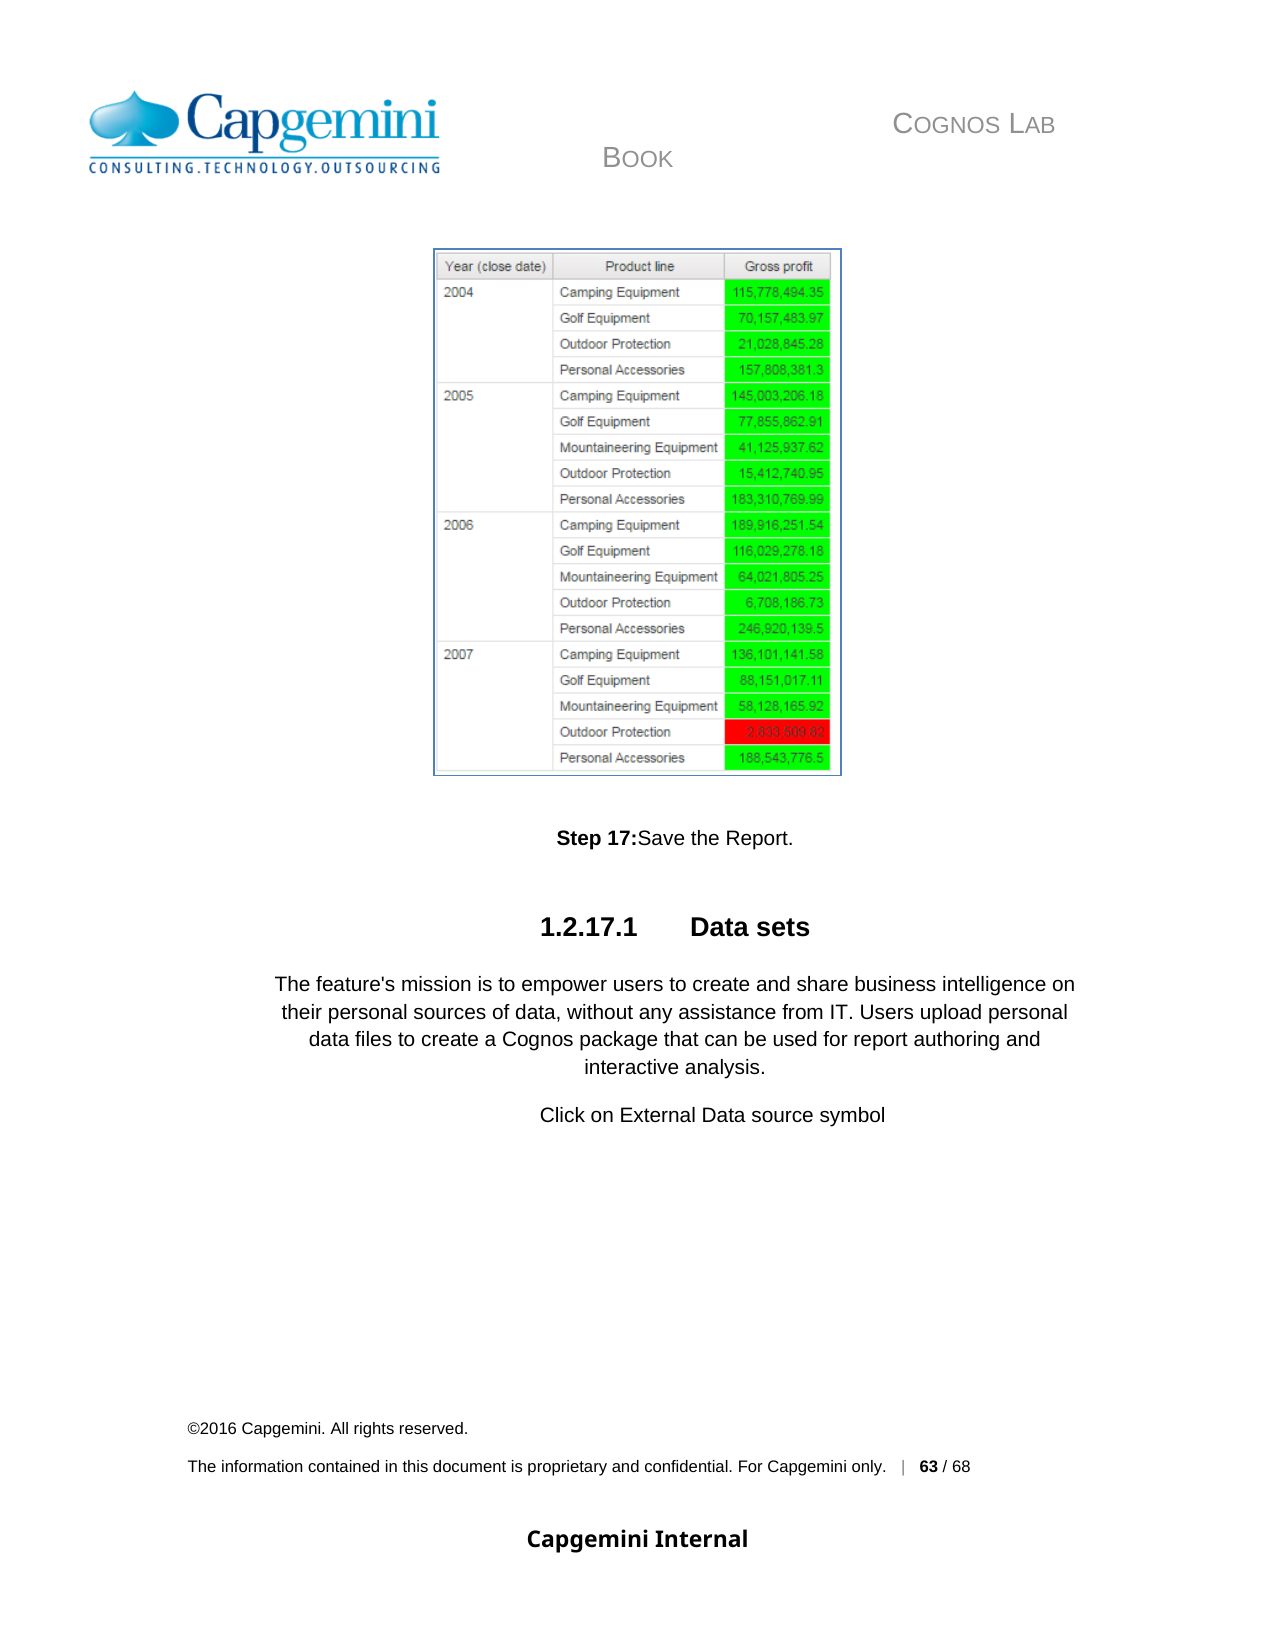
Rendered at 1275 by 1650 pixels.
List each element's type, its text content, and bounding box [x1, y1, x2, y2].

subtitle Data sets [262, 911, 1087, 942]
text The feature's mission is to empower users to create and share business intelligence on their personal sources of data, without any assistance from IT. Users upload personal data files to create a Cognos package that can be used for report authoring and interactive analysis. [262, 972, 1087, 1079]
text Click on External Data source symbol [337, 1103, 1087, 1127]
picture [435, 250, 840, 775]
picture [87, 89, 443, 177]
text Step 17:Save the Report. [262, 825, 1087, 849]
